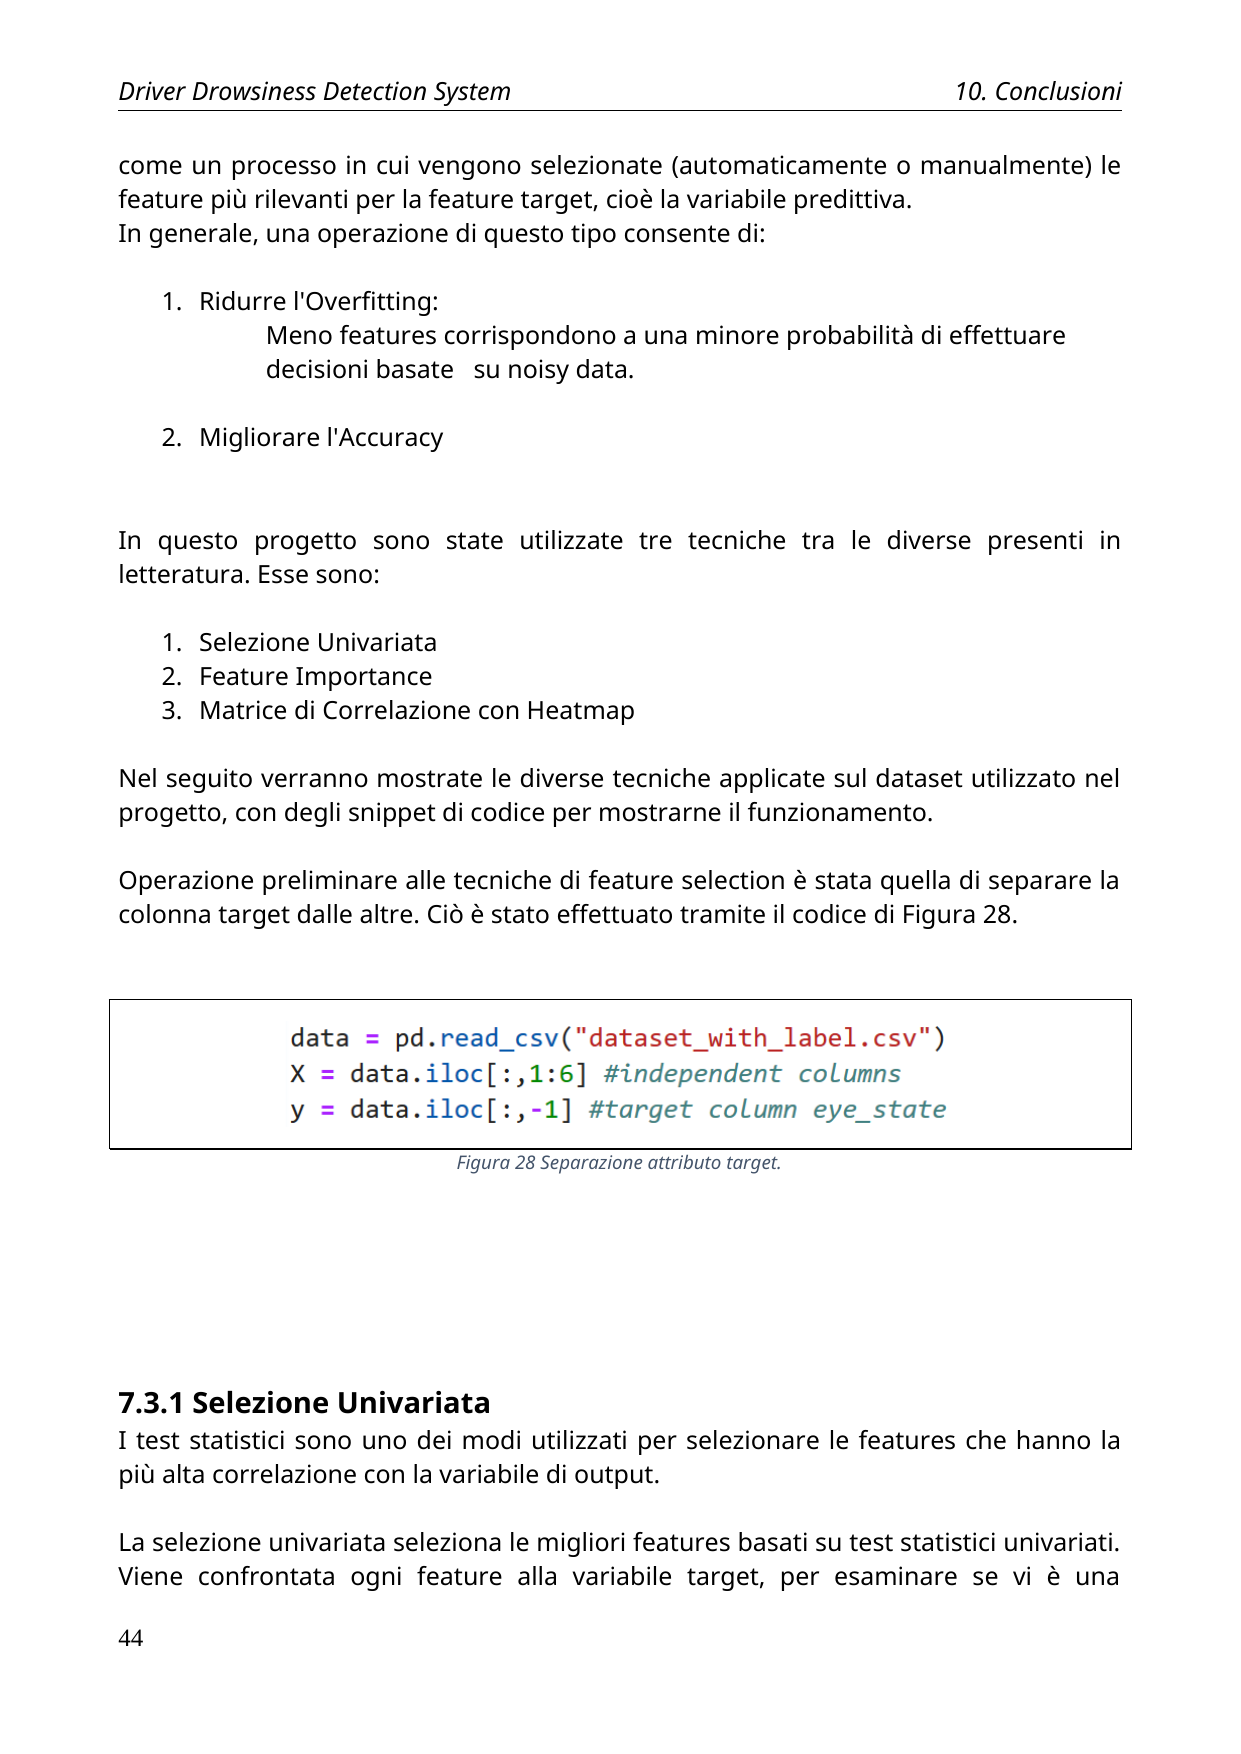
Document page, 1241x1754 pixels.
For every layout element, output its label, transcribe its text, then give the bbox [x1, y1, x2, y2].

picture [285, 1021, 955, 1127]
text Figura 28 Separazione attributo target. [118, 1150, 1122, 1175]
list Selezione Univariata [161, 624, 1122, 658]
text In questo progetto sono state utilizzate tre tecniche tra le diverse presenti in letteratura. Esse sono: [118, 522, 1122, 590]
subtitle 7.3.1 Selezione Univariata [118, 1383, 1122, 1422]
list Feature Importance [161, 658, 1122, 693]
text In generale, una operazione di questo tipo consente di: [118, 216, 1122, 250]
list Meno features corrispondono a una minore probabilità di effettuare decisioni basate su noisy data. [266, 318, 1122, 386]
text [118, 148, 1122, 216]
text Nel seguito verranno mostrate le diverse tecniche applicate sul dataset utilizzato nel progetto, con degli snippet di codice per mostrarne il funzionamento. [118, 761, 1122, 829]
list Migliorare l'Accuracy [161, 420, 1122, 454]
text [118, 1525, 1122, 1593]
list Ridurre l'Overfitting: [161, 284, 1122, 318]
text Operazione preliminare alle tecniche di feature selection è stata quella di separare la colonna target dalle altre. Ciò è stato effettuato tramite il codice di Figura 28. [118, 863, 1122, 931]
list Matrice di Correlazione con Heatmap [161, 693, 1122, 727]
text I test statistici sono uno dei modi utilizzati per selezionare le features che hanno la più alta correlazione con la variabile di output. [118, 1422, 1122, 1491]
